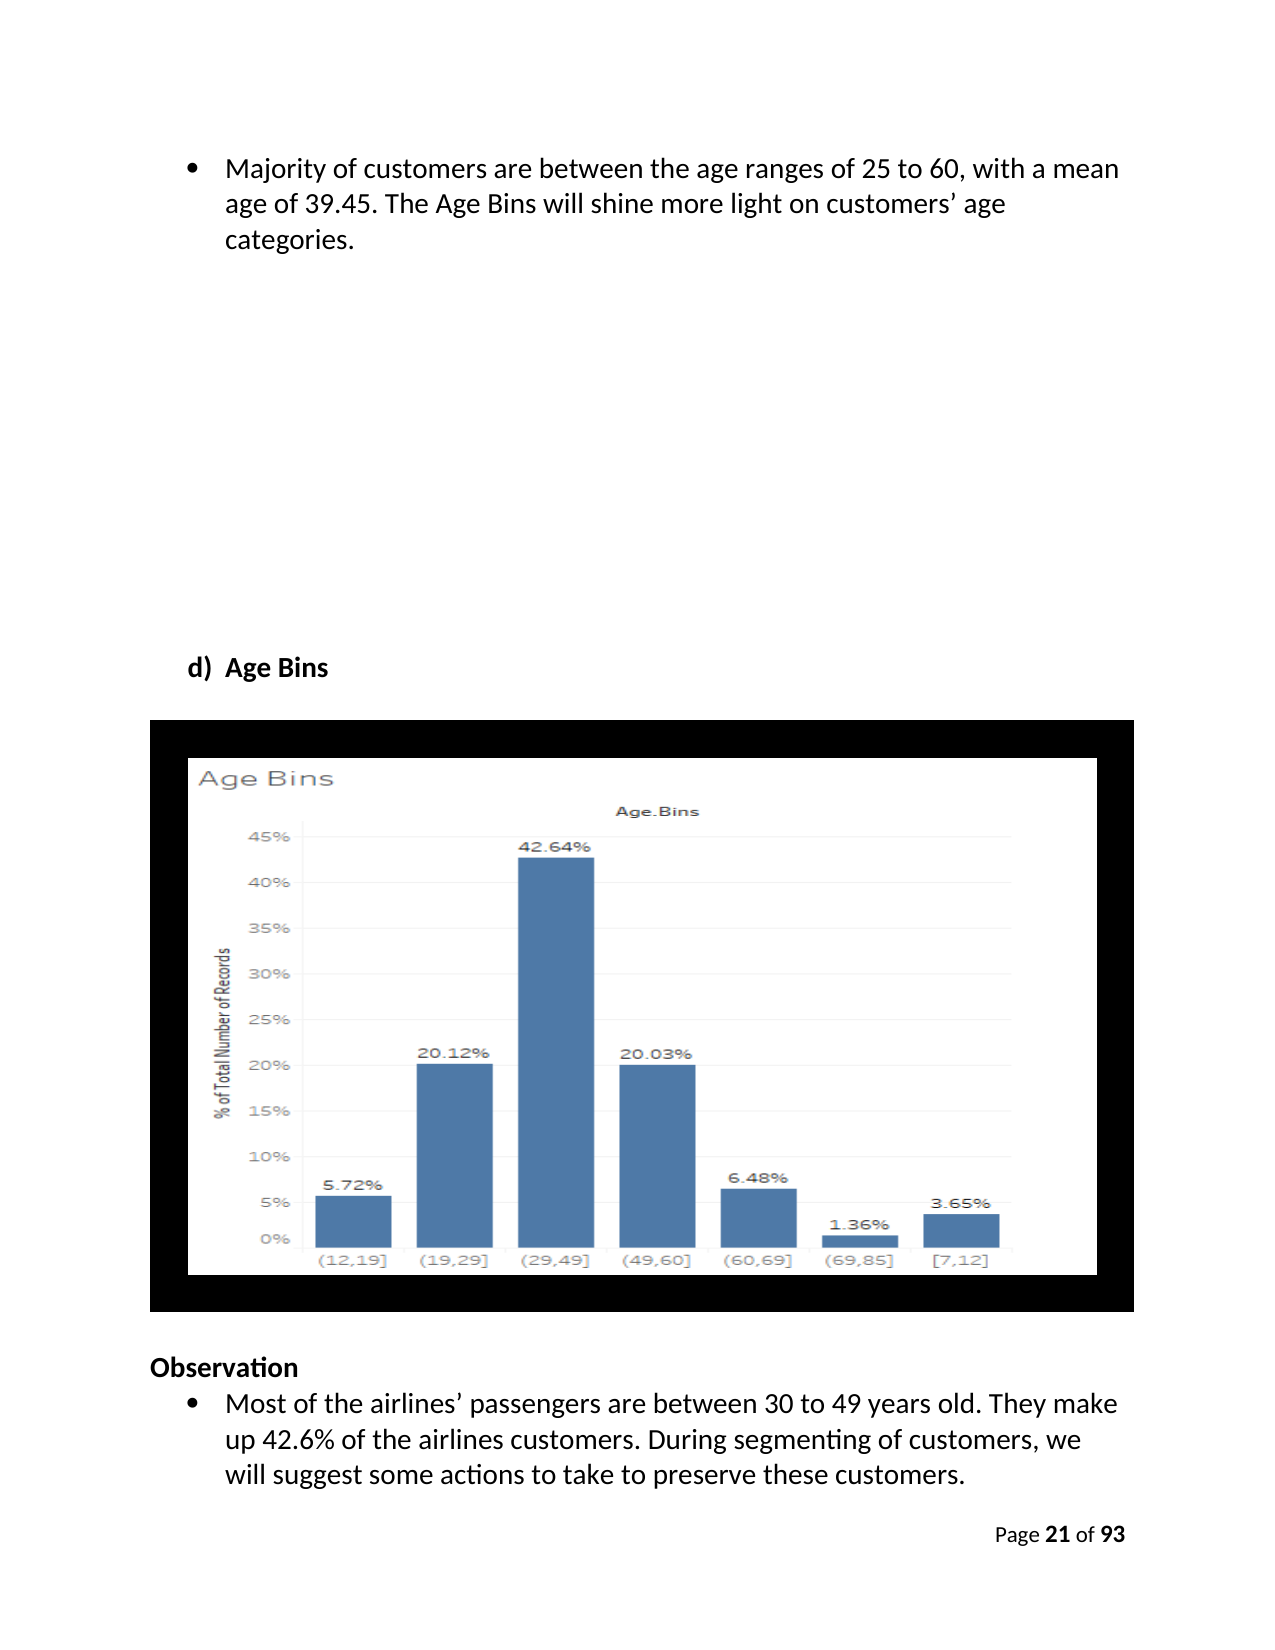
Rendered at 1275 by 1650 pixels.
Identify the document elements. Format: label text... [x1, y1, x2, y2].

list Most of the airlines’ passengers are between 30 to 49 years old. They make up 42.6% of the airlines customers. During segmenting of customers, we will suggest some actions to take to preserve these customers. [187, 1385, 1125, 1492]
list Age Bins [187, 649, 1125, 684]
list Majority of customers are between the age ranges of 25 to 60, with a mean age of 39.45. The Age Bins will shine more light on customers’ age categories. [187, 150, 1125, 257]
text Observation [150, 1349, 1125, 1385]
picture [188, 758, 1097, 1275]
